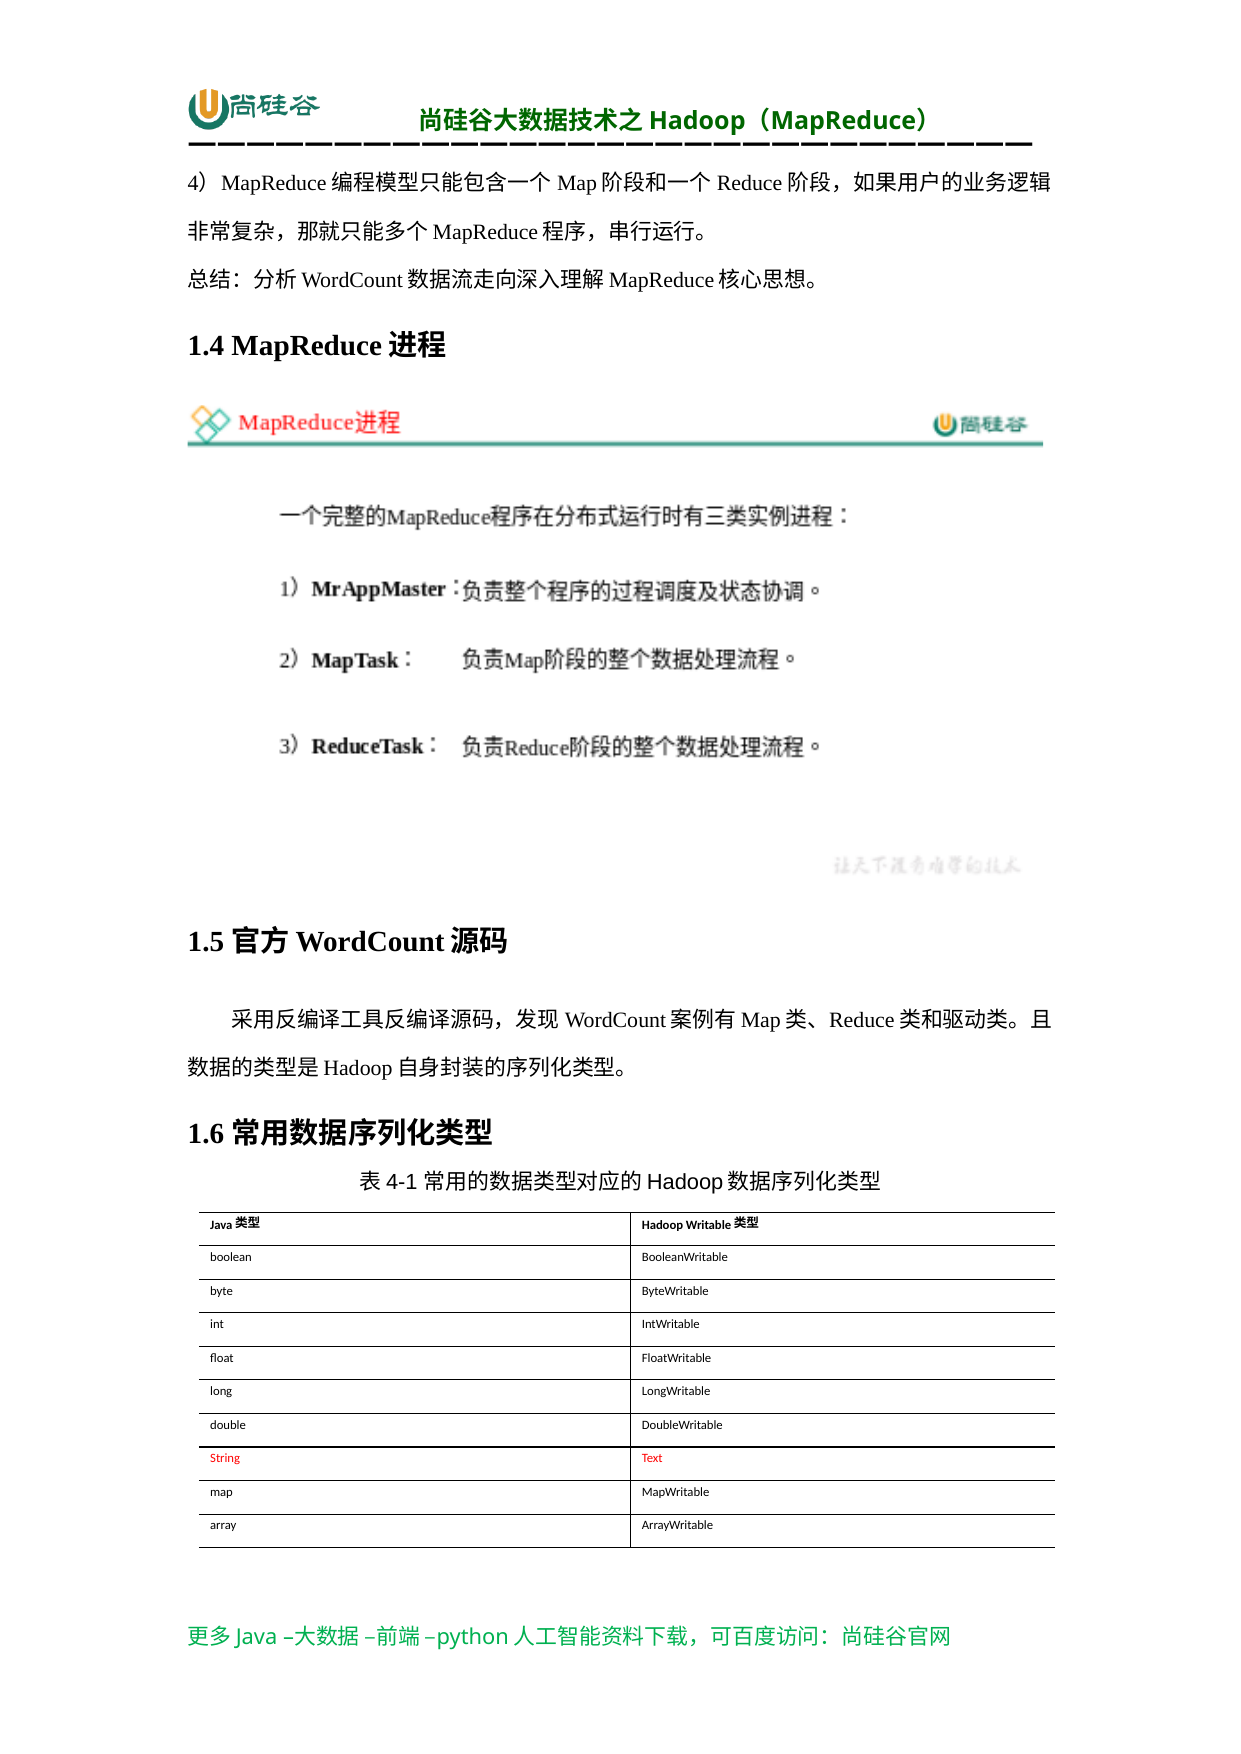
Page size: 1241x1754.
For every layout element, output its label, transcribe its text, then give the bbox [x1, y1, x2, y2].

table_header Hadoop Writable类型 [631, 1213, 1055, 1245]
table_cell Text [631, 1448, 1055, 1480]
table_cell float [199, 1347, 630, 1379]
text 总结：分析WordCount数据流走向深入理解MapReduce核心思想。 [187, 262, 1053, 294]
subtitle 1.4 MapReduce进程 [187, 310, 1053, 375]
table_cell map [199, 1481, 630, 1513]
table_cell LongWritable [631, 1380, 1055, 1413]
table_cell ByteWritable [631, 1280, 1055, 1312]
table_cell boolean [199, 1246, 630, 1279]
table_cell DoubleWritable [631, 1414, 1055, 1446]
text 采用反编译工具反编译源码，发现WordCount案例有Map类、Reduce类和驱动类。且数据的类型是Hadoop自身封装的序列化类型。 [187, 1001, 1053, 1082]
table_cell ArrayWritable [631, 1515, 1055, 1547]
table_cell BooleanWritable [631, 1246, 1055, 1279]
picture [187, 88, 320, 130]
table_cell FloatWritable [631, 1347, 1055, 1379]
subtitle 1.5 官方WordCount源码 [187, 906, 1053, 971]
table_cell MapWritable [631, 1481, 1055, 1513]
subtitle 1.6 常用数据序列化类型 [187, 1098, 1053, 1163]
table_header Java类型 [199, 1213, 630, 1245]
table_cell IntWritable [631, 1313, 1055, 1346]
table_cell String [199, 1448, 630, 1480]
table_cell int [199, 1313, 630, 1346]
table_cell array [199, 1515, 630, 1547]
table_cell long [199, 1380, 630, 1413]
text 表4-1 常用的数据类型对应的Hadoop数据序列化类型 [187, 1163, 1053, 1196]
text 4）MapReduce编程模型只能包含一个Map阶段和一个Reduce阶段，如果用户的业务逻辑非常复杂，那就只能多个MapReduce程序，串行运行。 [187, 165, 1053, 246]
table_cell double [199, 1414, 630, 1446]
table_cell byte [199, 1280, 630, 1312]
